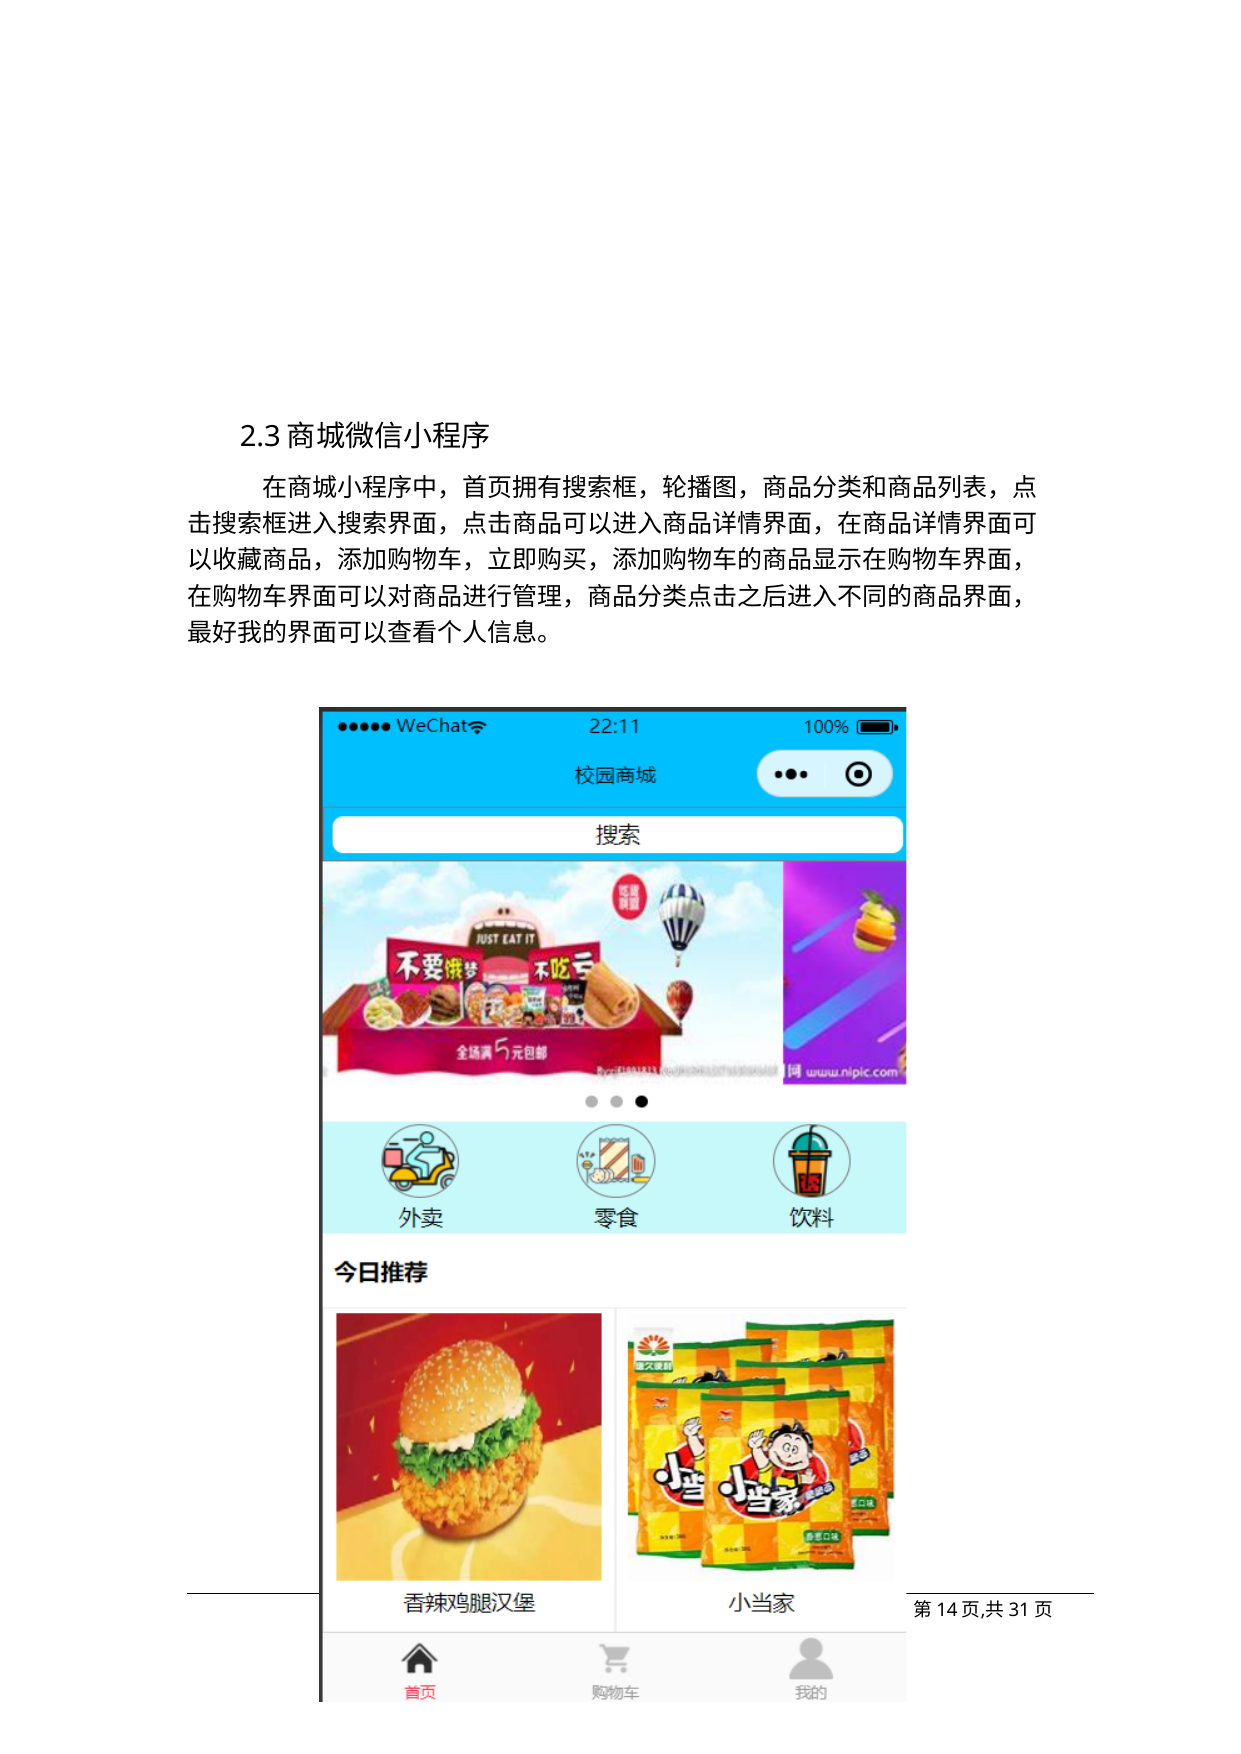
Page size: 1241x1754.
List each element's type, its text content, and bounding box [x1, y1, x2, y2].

text 在商城小程序中，首页拥有搜索框，轮播图，商品分类和商品列表，点击搜索框进入搜索界面，点击商品可以进入商品详情界面，在商品详情界面可以收藏商品，添加购物车，立即购买，添加购物车的商品显示在购物车界面，在购物车界面可以对商品进行管理，商品分类点击之后进入不同的商品界面，最好我的界面可以查看个人信息。 [187, 467, 1053, 649]
picture [862, 724, 888, 731]
text 2.3商城微信小程序 [187, 412, 1053, 455]
picture [757, 750, 893, 797]
picture [319, 707, 907, 1702]
picture [333, 817, 903, 853]
